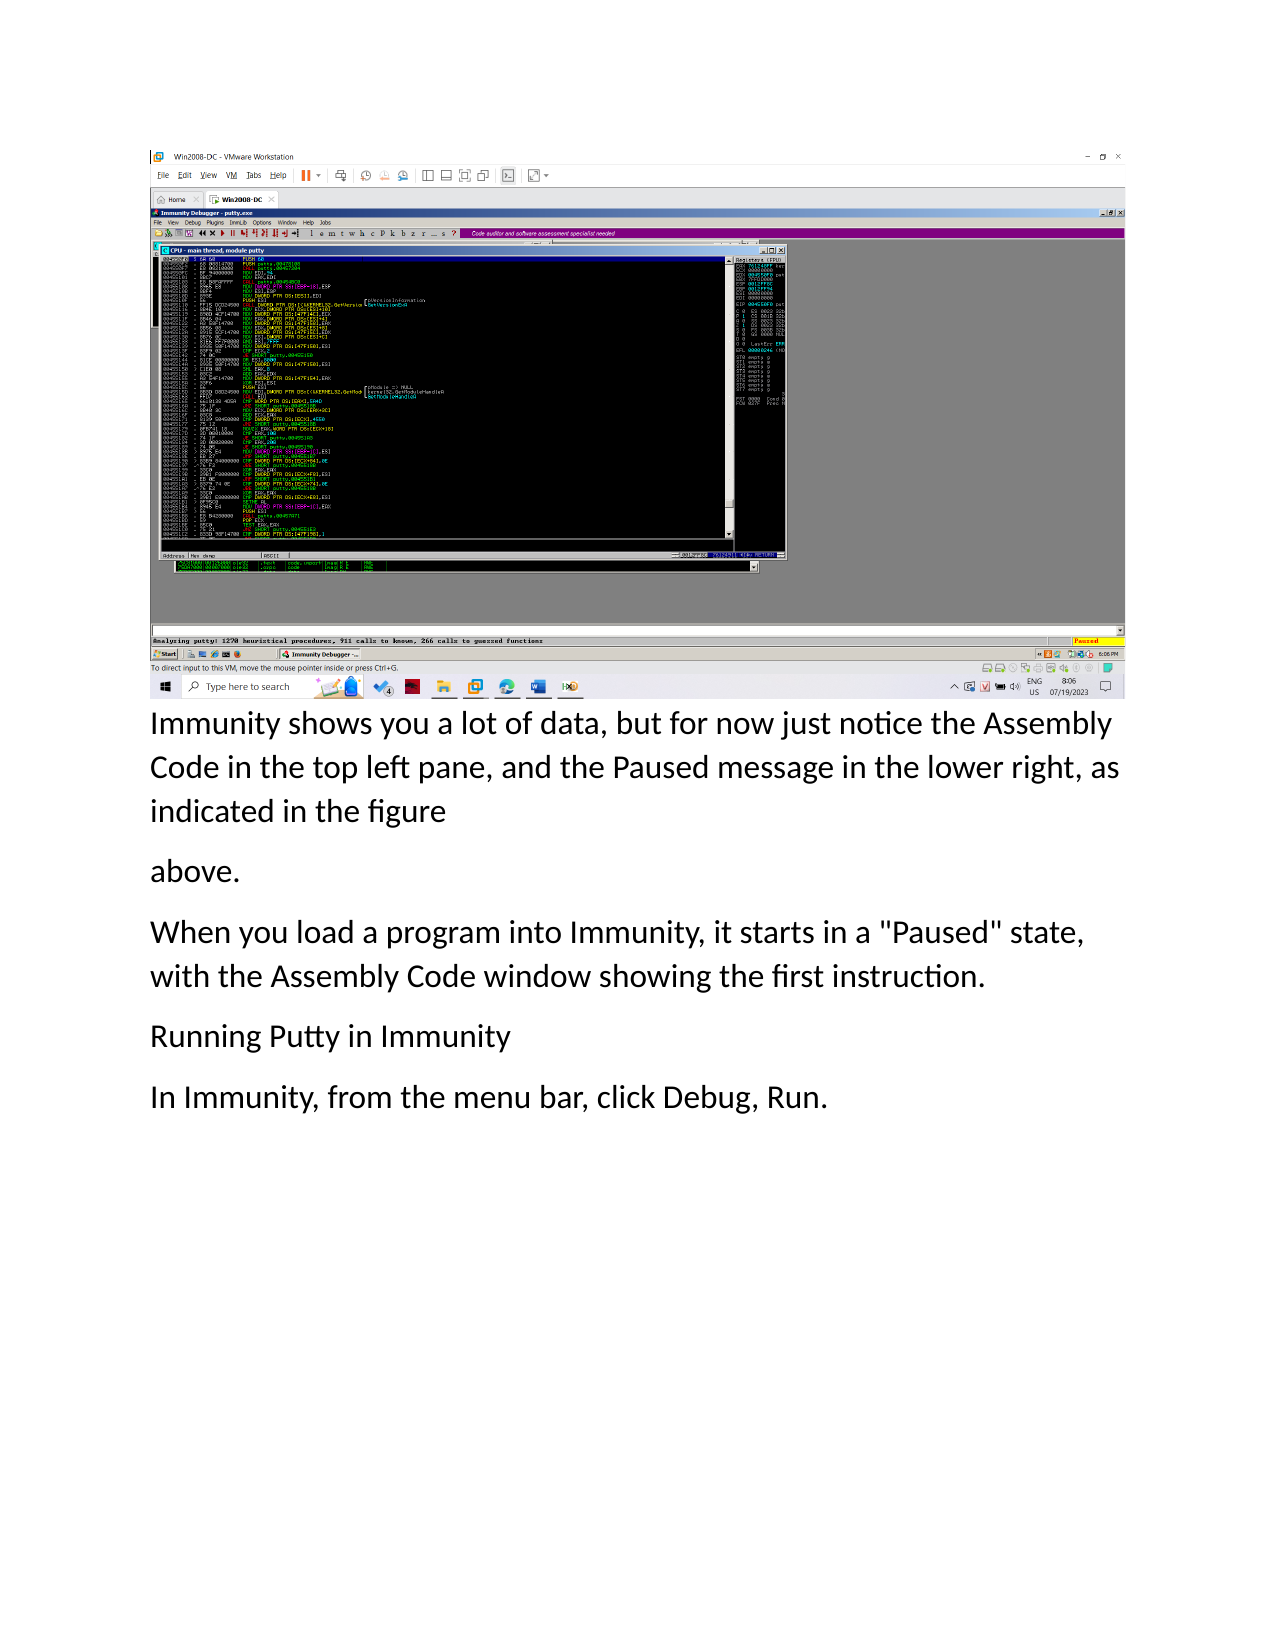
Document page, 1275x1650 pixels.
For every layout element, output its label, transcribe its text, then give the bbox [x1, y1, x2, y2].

text Immunity shows you a lot of data, but for now just notice the Assembly Code in the top left pane, and the Paused message in the lower right, as indicated in the figure [150, 699, 1125, 830]
text above. [150, 850, 1125, 891]
text In Immunity, from the menu bar, click Debug, Run. [150, 1076, 1125, 1117]
picture [150, 150, 1125, 699]
text Running Putty in Immunity [150, 1015, 1125, 1056]
text When you load a program into Immunity, it starts in a "Paused" state, with the Assembly Code window showing the first instruction. [150, 911, 1125, 996]
